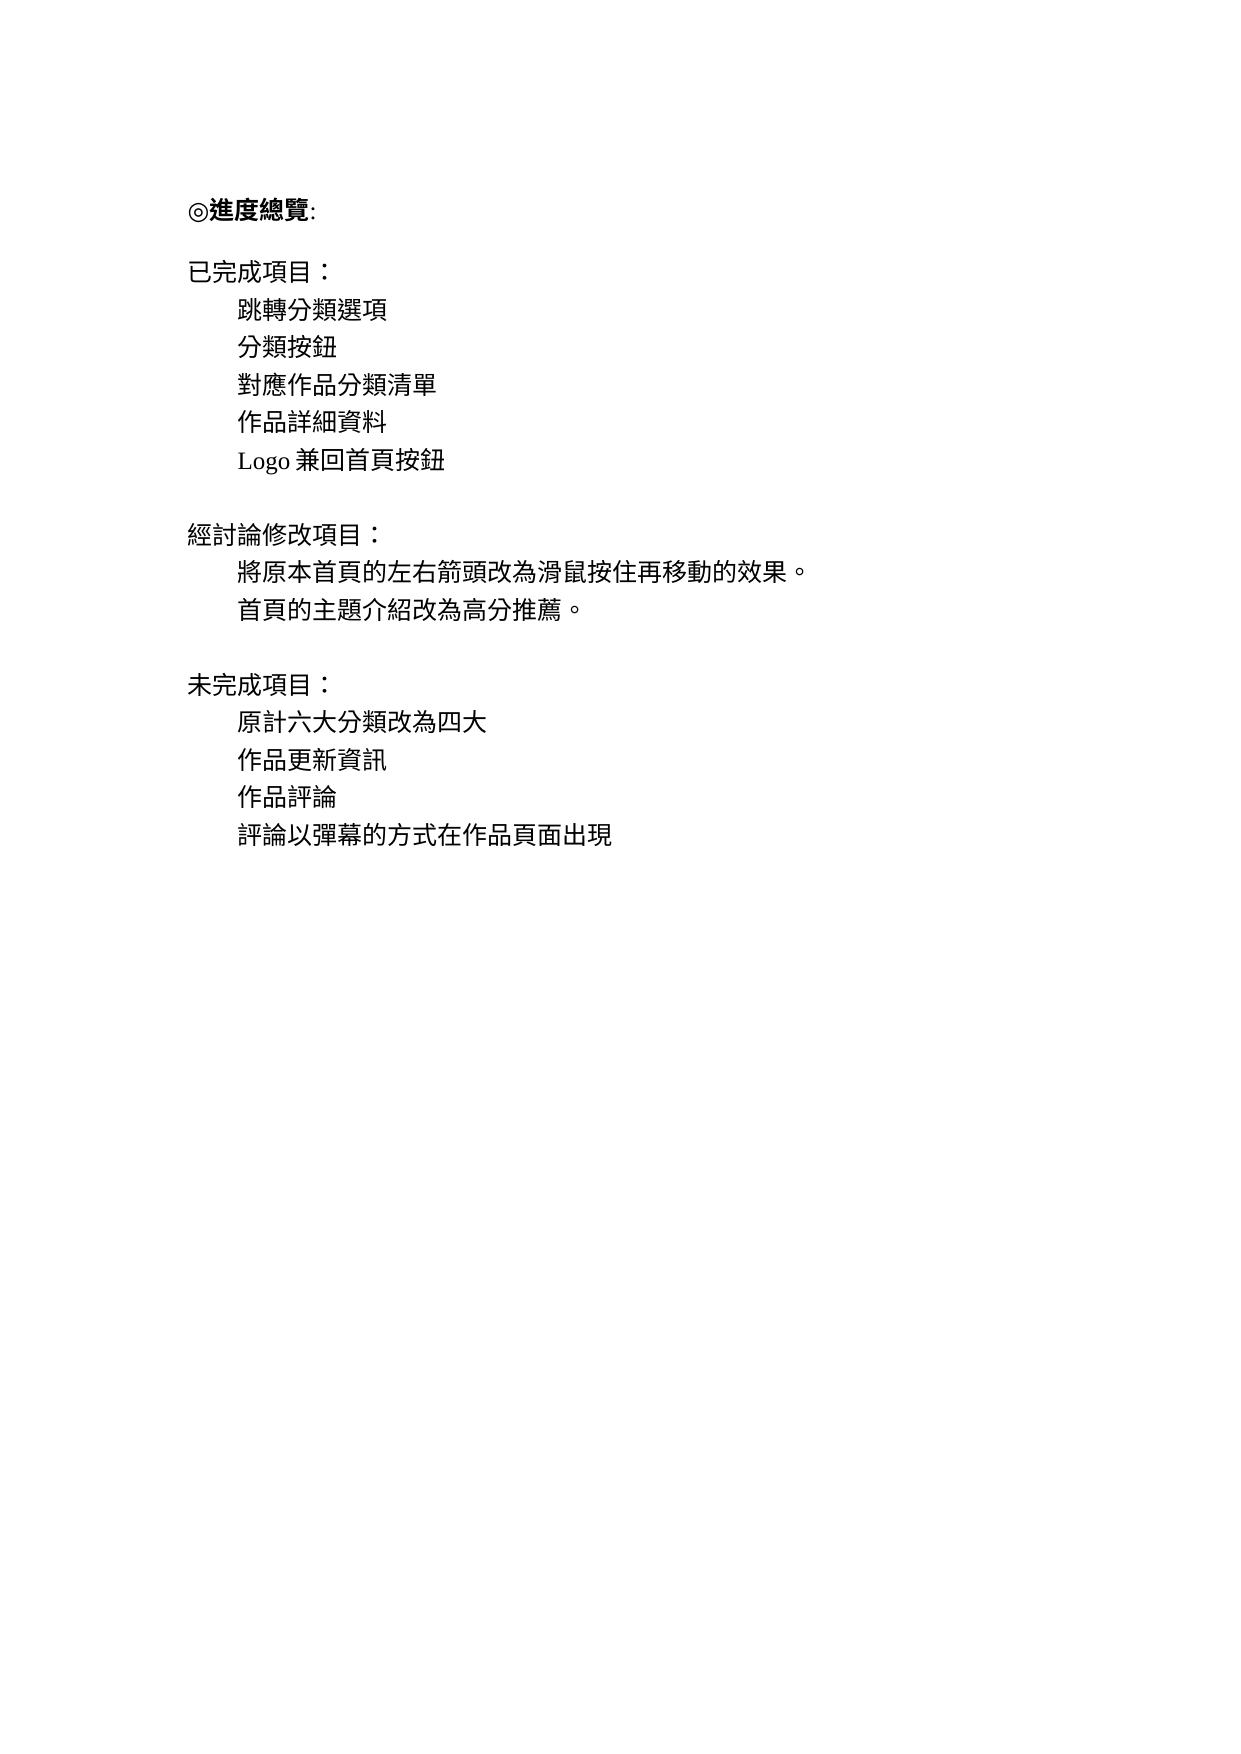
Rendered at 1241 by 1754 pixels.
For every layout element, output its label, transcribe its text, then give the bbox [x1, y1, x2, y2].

text 對應作品分類清單 [187, 364, 1053, 402]
text Logo兼回首頁按鈕 [187, 439, 1053, 477]
text 作品更新資訊 [237, 739, 1053, 777]
text 將原本首頁的左右箭頭改為滑鼠按住再移動的效果。 [187, 552, 1053, 589]
text 首頁的主題介紹改為高分推薦。 [187, 589, 1053, 627]
text 分類按鈕 [187, 327, 1053, 364]
text 評論以彈幕的方式在作品頁面出現 [237, 814, 1053, 852]
text ◎進度總覽: [187, 189, 1053, 227]
text 未完成項目： [187, 664, 1053, 702]
text 作品詳細資料 [187, 402, 1053, 439]
text 已完成項目： [187, 252, 1053, 289]
text 作品評論 [237, 777, 1053, 814]
text 跳轉分類選項 [187, 289, 1053, 327]
text 經討論修改項目： [187, 514, 1053, 552]
text 原計六大分類改為四大 [237, 702, 1053, 739]
